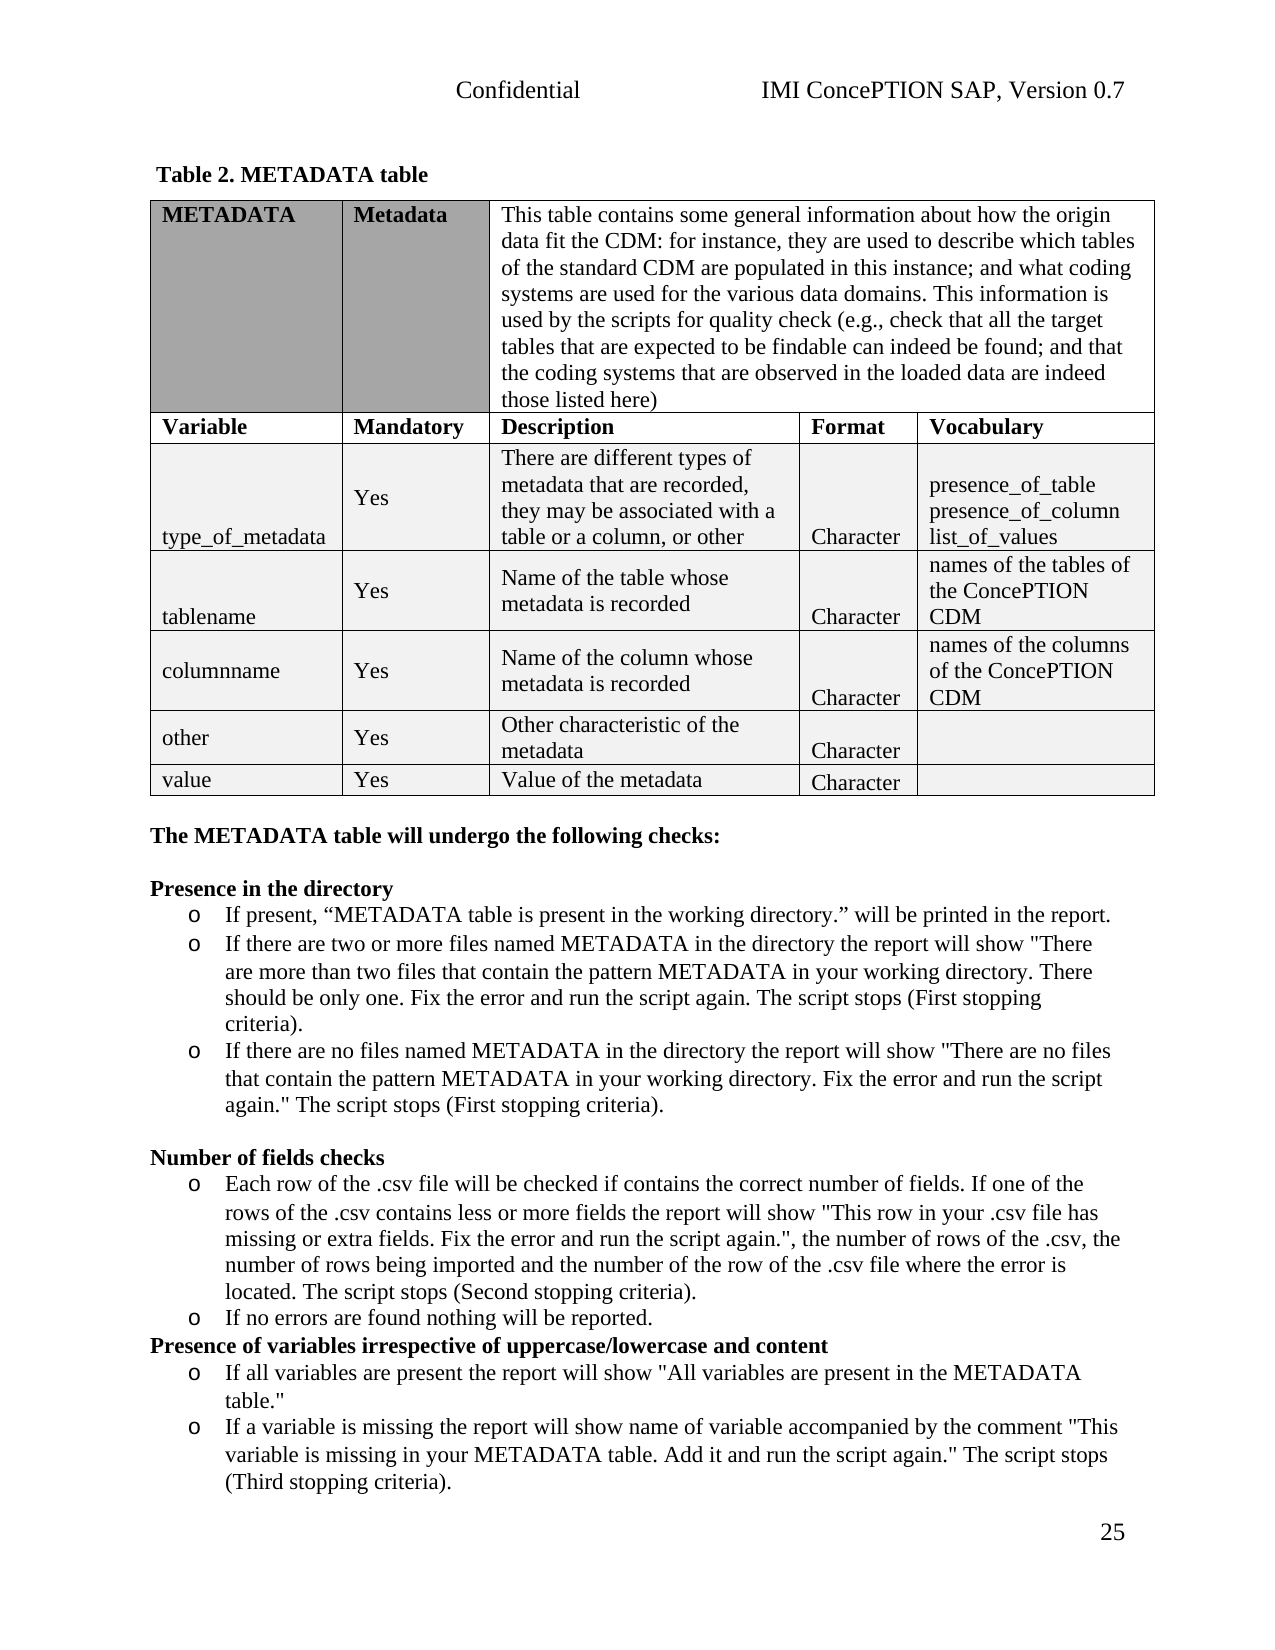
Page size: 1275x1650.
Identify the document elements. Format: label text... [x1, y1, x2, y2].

table_cell Variable [151, 413, 342, 443]
text Table 2. METADATA table [150, 161, 1125, 188]
list Each row of the .csv file will be checked if contains the correct number of fields. If one of the rows of the .csv contains less or more fields the report will show "This row in your .csv file has missing or extra fields. Fix the error and run the script again.", the number of rows of the .csv, the number of rows being imported and the number of the row of the .csv file where the error is located. The script stops (Second stopping criteria). [187, 1171, 1125, 1304]
table_cell value [151, 765, 342, 795]
table_cell names of the tables of the ConcePTION CDM [918, 551, 1154, 630]
table_cell Yes [343, 711, 489, 764]
table_cell There are different types of metadata that are recorded, they may be associated with a table or a column, or other [490, 444, 799, 550]
list If a variable is missing the report will show name of variable accompanied by the comment "This variable is missing in your METADATA table. Add it and run the script again." The script stops (Third stopping criteria). [187, 1413, 1125, 1494]
table_cell [918, 711, 1154, 764]
table_cell Description [490, 413, 799, 443]
table_header This table contains some general information about how the origin data fit the CDM: for instance, they are used to describe which tables of the standard CDM are populated in this instance; and what coding systems are used for the various data domains. This information is used by the scripts for quality check (e.g., check that all the target tables that are expected to be findable can indeed be found; and that the coding systems that are observed in the loaded data are indeed those listed here) [490, 201, 1154, 412]
table_cell Character [800, 551, 917, 630]
table_cell [918, 765, 1154, 795]
table_cell Other characteristic of the metadata [490, 711, 799, 764]
list If no errors are found nothing will be reported. [187, 1304, 1125, 1332]
table_cell Character [800, 444, 917, 550]
list If there are no files named METADATA in the directory the report will show "There are no files that contain the pattern METADATA in your working directory. Fix the error and run the script again." The script stops (First stopping criteria). [187, 1037, 1125, 1118]
list If present, “METADATA table is present in the working directory.” will be printed in the report. [187, 901, 1125, 929]
table_cell Mandatory [343, 413, 489, 443]
table_cell Yes [343, 765, 489, 795]
table_cell Yes [343, 444, 489, 550]
table_cell Character [800, 711, 917, 764]
table_header Metadata [343, 201, 489, 412]
table_cell Format [800, 413, 917, 443]
table_cell Name of the column whose metadata is recorded [490, 631, 799, 710]
list If all variables are present the report will show "All variables are present in the METADATA table." [187, 1359, 1125, 1413]
table_cell columnname [151, 631, 342, 710]
table_cell tablename [151, 551, 342, 630]
text Presence in the directory [150, 875, 1125, 901]
table_cell names of the columns of the ConcePTION CDM [918, 631, 1154, 710]
text Number of fields checks [150, 1144, 1125, 1171]
table_cell Name of the table whose metadata is recorded [490, 551, 799, 630]
text The METADATA table will undergo the following checks: [150, 822, 1125, 849]
table_cell Yes [343, 551, 489, 630]
table_cell Character [800, 765, 917, 795]
table_cell Yes [343, 631, 489, 710]
table_cell type_of_metadata [151, 444, 342, 550]
table_cell Character [800, 631, 917, 710]
table_cell presence_of_table presence_of_column list_of_values [918, 444, 1154, 550]
list If there are two or more files named METADATA in the directory the report will show "There are more than two files that contain the pattern METADATA in your working directory. There should be only one. Fix the error and run the script again. The script stops (First stopping criteria). [187, 929, 1125, 1037]
text Presence of variables irrespective of uppercase/lowercase and content [150, 1332, 1125, 1359]
table_cell Vocabulary [918, 413, 1154, 443]
table_cell other [151, 711, 342, 764]
table_cell Value of the metadata [490, 765, 799, 795]
table_header METADATA [151, 201, 342, 412]
